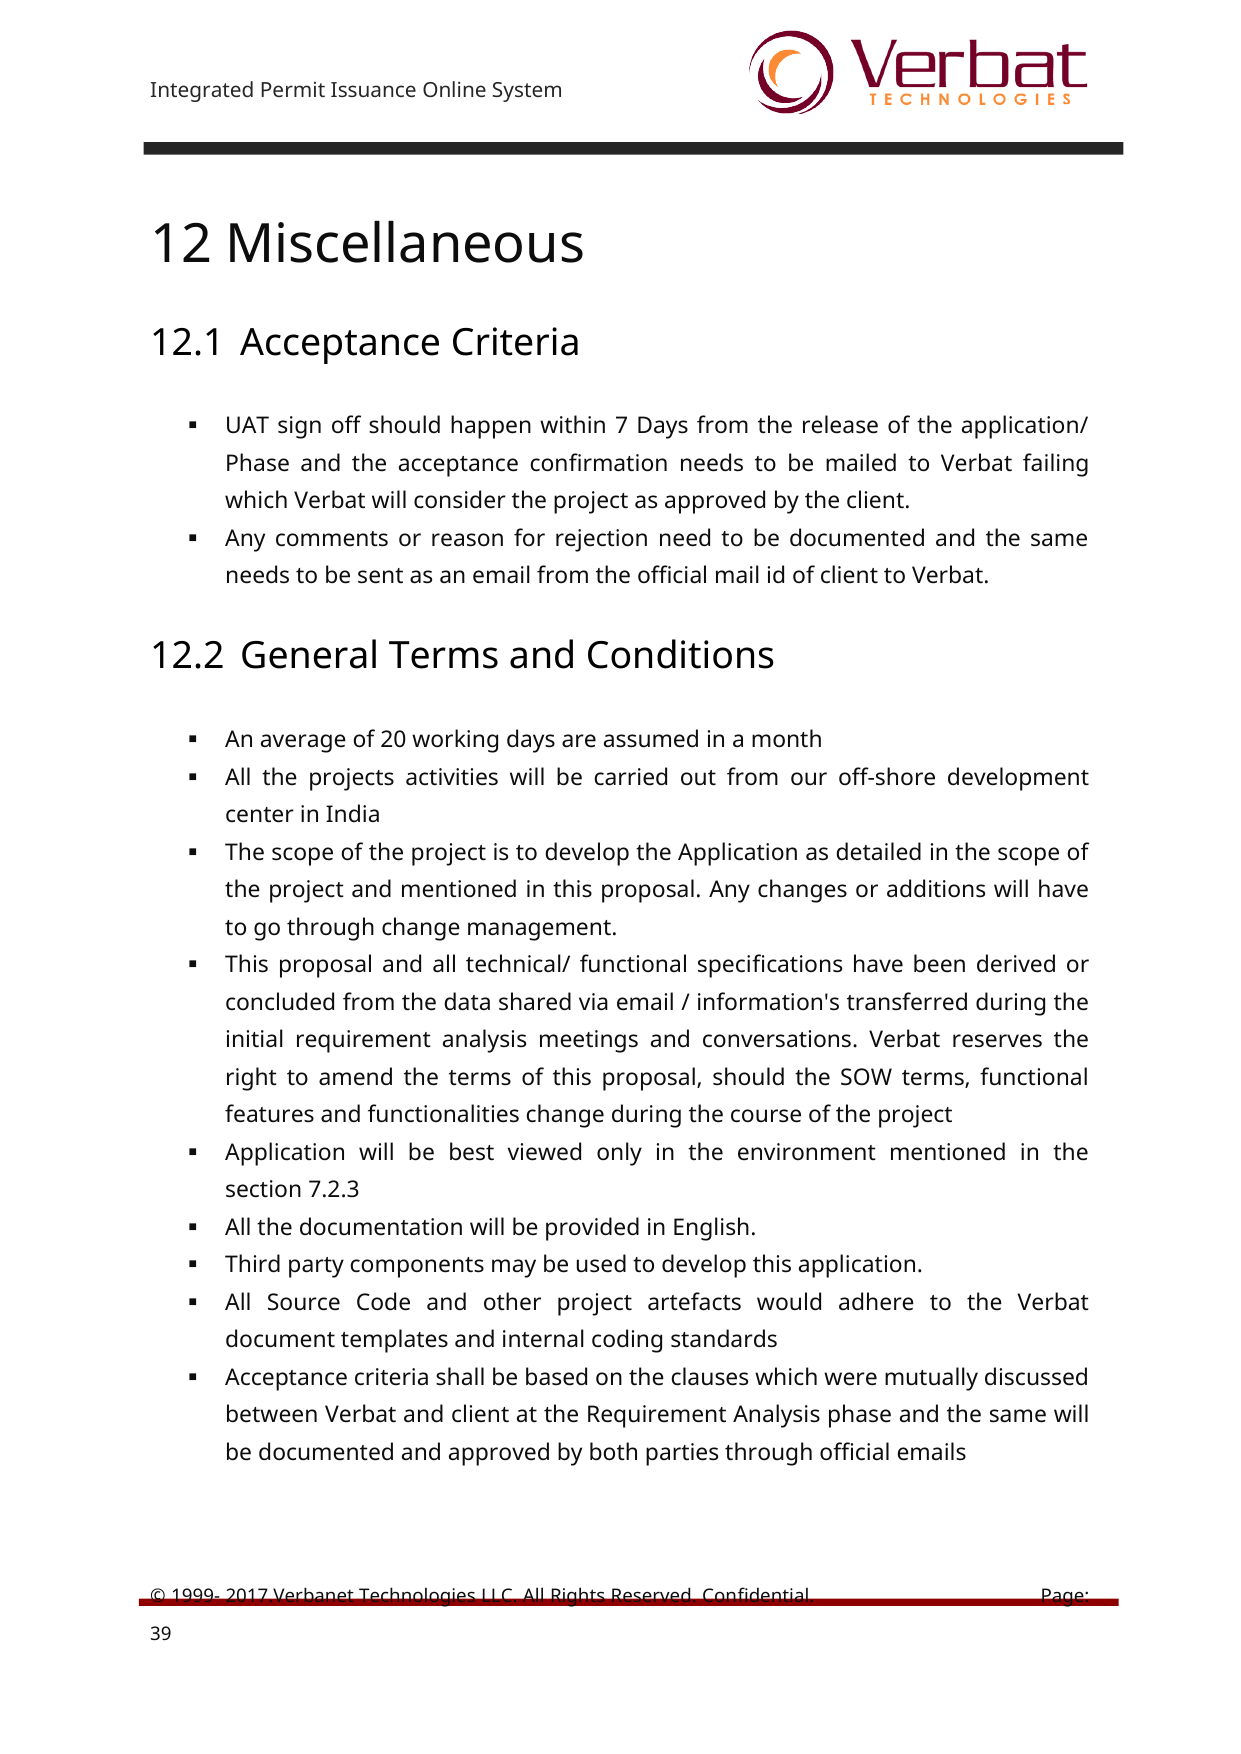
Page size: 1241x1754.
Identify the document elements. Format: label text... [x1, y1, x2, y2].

subtitle General Terms and Conditions [150, 629, 1090, 680]
subtitle Miscellaneous [150, 204, 1090, 278]
list All the projects activities will be carried out from our off-shore development center in India [187, 755, 1090, 830]
list All Source Code and other project artefacts would adhere to the Verbat document templates and internal coding standards [187, 1280, 1090, 1355]
list This proposal and all technical/ functional specifications have been derived or concluded from the data shared via email / information's transferred during the initial requirement analysis meetings and conversations. Verbat reserves the right to amend the terms of this proposal, should the SOW terms, functional features and functionalities change during the course of the project [187, 942, 1090, 1130]
list Third party components may be used to develop this application. [187, 1242, 1090, 1280]
list All the documentation will be provided in English. [187, 1205, 1090, 1242]
picture [745, 26, 1089, 114]
list Application will be best viewed only in the environment mentioned in the section 7.2.3 [187, 1130, 1090, 1205]
list UAT sign off should happen within 7 Days from the release of the application/ Phase and the acceptance confirmation needs to be mailed to Verbat failing which Verbat will consider the project as approved by the client. [187, 404, 1090, 516]
subtitle Acceptance Criteria [150, 315, 1090, 366]
list Acceptance criteria shall be based on the clauses which were mutually discussed between Verbat and client at the Requirement Analysis phase and the same will be documented and approved by both parties through official emails [187, 1355, 1090, 1467]
list An average of 20 working days are assumed in a month [187, 717, 1090, 755]
list Any comments or reason for rejection need to be documented and the same needs to be sent as an email from the official mail id of client to Verbat. [187, 516, 1090, 591]
list The scope of the project is to develop the Application as detailed in the scope of the project and mentioned in this proposal. Any changes or additions will have to go through change management. [187, 830, 1090, 942]
